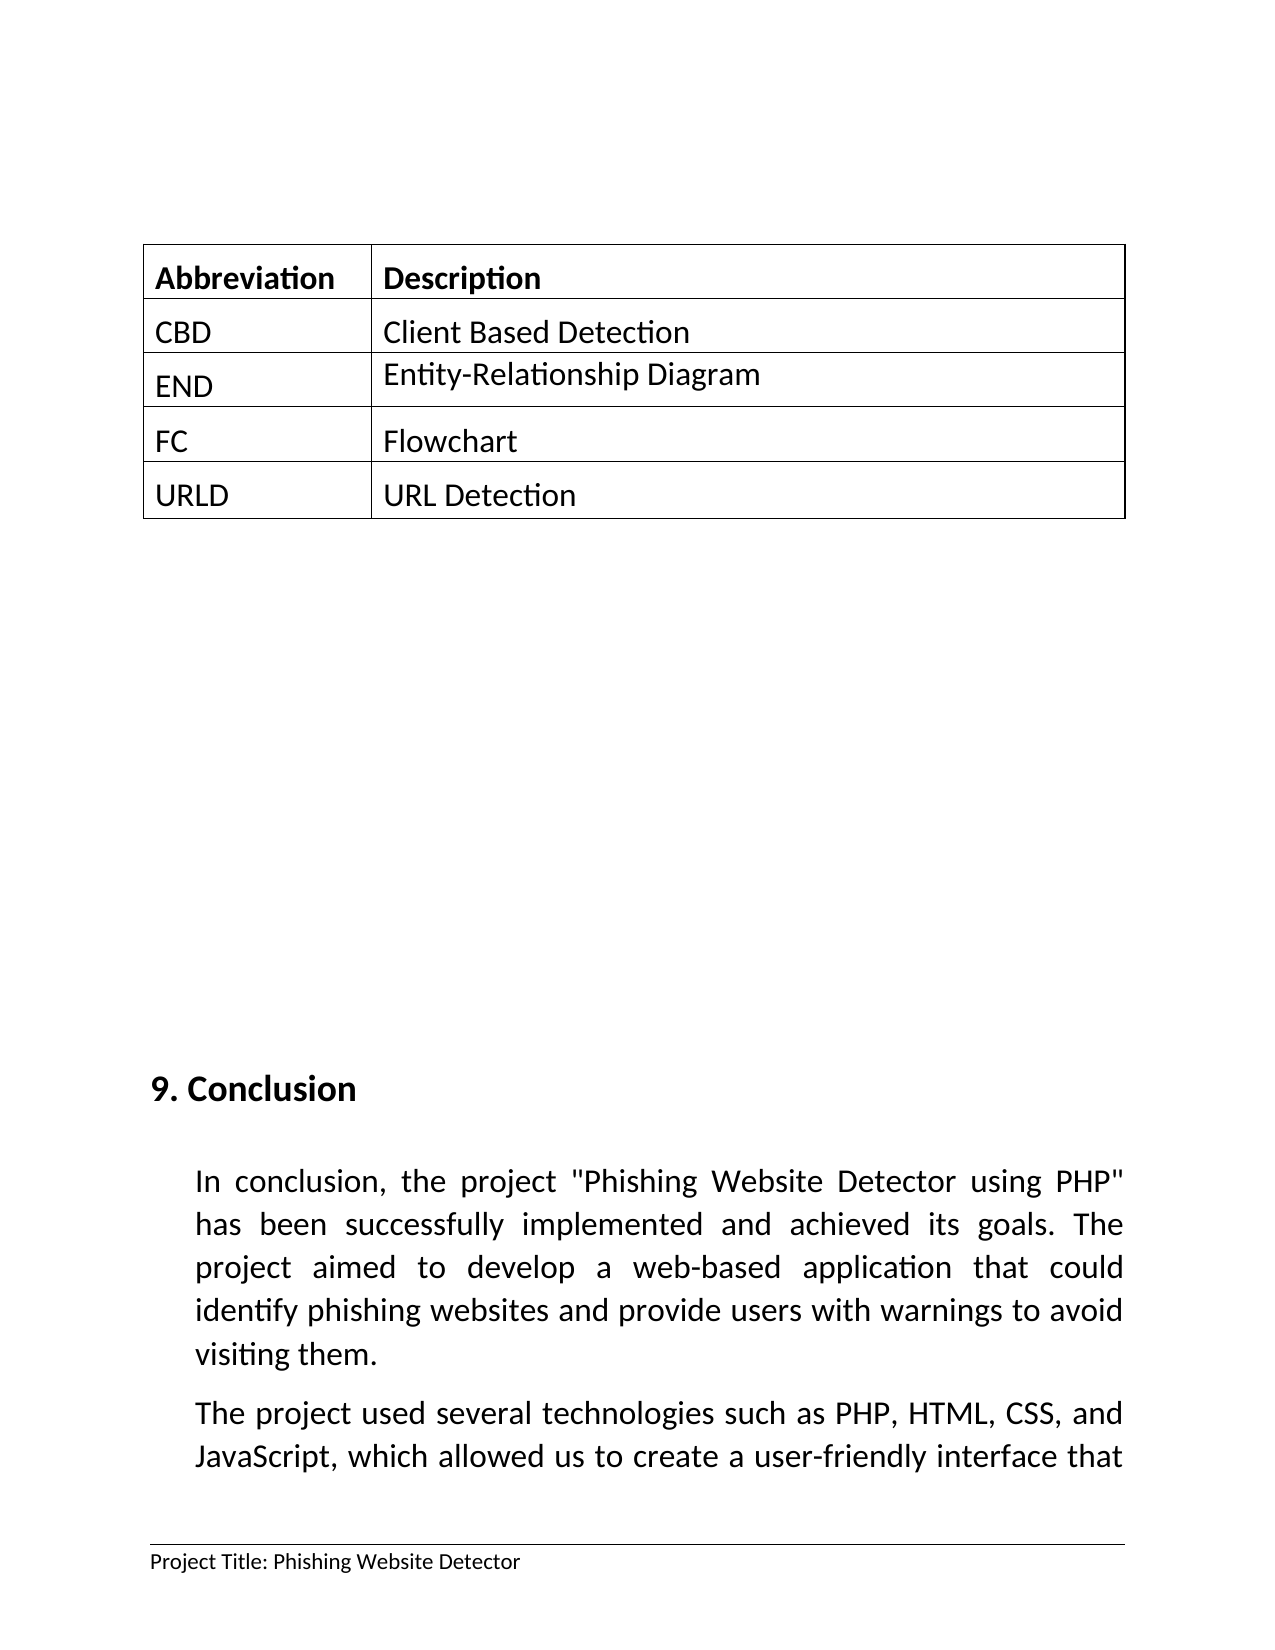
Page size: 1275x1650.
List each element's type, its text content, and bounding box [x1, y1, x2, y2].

table_header Abbreviation [144, 245, 371, 298]
table_cell FC [144, 407, 371, 461]
table_cell Entity-Relationship Diagram [372, 353, 1124, 406]
table_cell URL Detection [372, 462, 1124, 518]
table_cell Flowchart [372, 407, 1124, 461]
table_cell CBD [144, 299, 371, 352]
table_cell URLD [144, 462, 371, 518]
table_cell END [144, 353, 371, 406]
text In conclusion, the project "Phishing Website Detector using PHP" has been successfully implemented and achieved its goals. The project aimed to develop a web-based application that could identify phishing websites and provide users with warnings to avoid visiting them. [195, 1160, 1125, 1373]
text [195, 1392, 1125, 1476]
table_header Description [372, 245, 1124, 298]
subtitle 9. Conclusion [150, 1065, 1125, 1111]
table_cell Client Based Detection [372, 299, 1124, 352]
